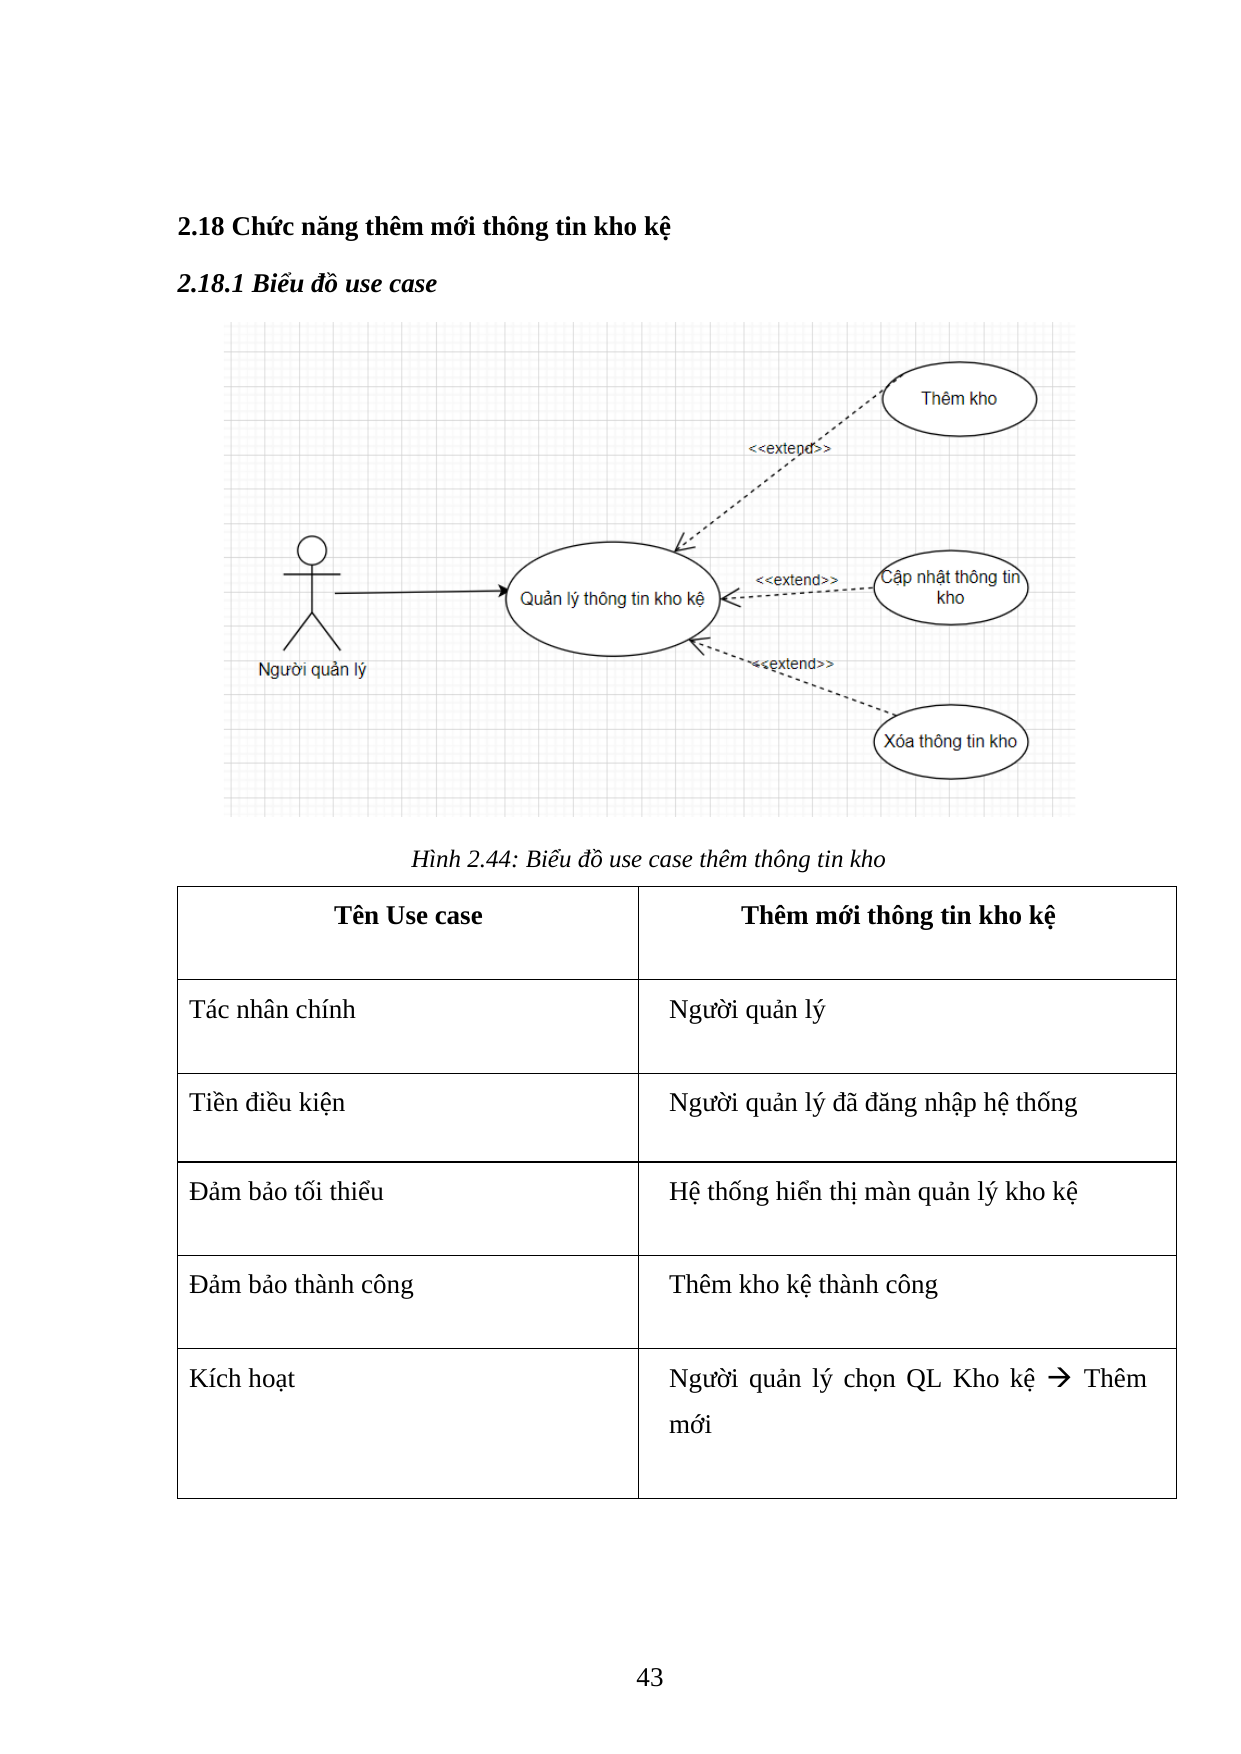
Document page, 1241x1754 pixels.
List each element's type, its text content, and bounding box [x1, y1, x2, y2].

table_cell Người quản lý đã đăng nhập hệ thống [639, 1074, 1176, 1161]
table_cell Đảm bảo tối thiểu [178, 1163, 638, 1255]
table_cell Thêm kho kệ thành công [639, 1256, 1176, 1348]
table_cell Hệ thống hiển thị màn quản lý kho kệ [639, 1163, 1176, 1255]
table_header Tên Use case [178, 887, 638, 979]
table_cell Người quản lý chọn QL Kho kệ Thêm mới [639, 1349, 1176, 1498]
table_cell Kích hoạt [178, 1349, 638, 1498]
table_cell Đảm bảo thành công [178, 1256, 638, 1348]
picture [223, 322, 1076, 817]
table_cell Người quản lý [639, 980, 1176, 1073]
text Hình 2.44: Biểu đồ use case thêm thông tin kho [177, 844, 1122, 873]
table_cell Tác nhân chính [178, 980, 638, 1073]
subtitle Chức năng thêm mới thông tin kho kệ [177, 211, 1122, 242]
subtitle Biểu đồ use case [177, 267, 1122, 298]
table_header Thêm mới thông tin kho kệ [639, 887, 1176, 979]
table_cell Tiền điều kiện [178, 1074, 638, 1161]
